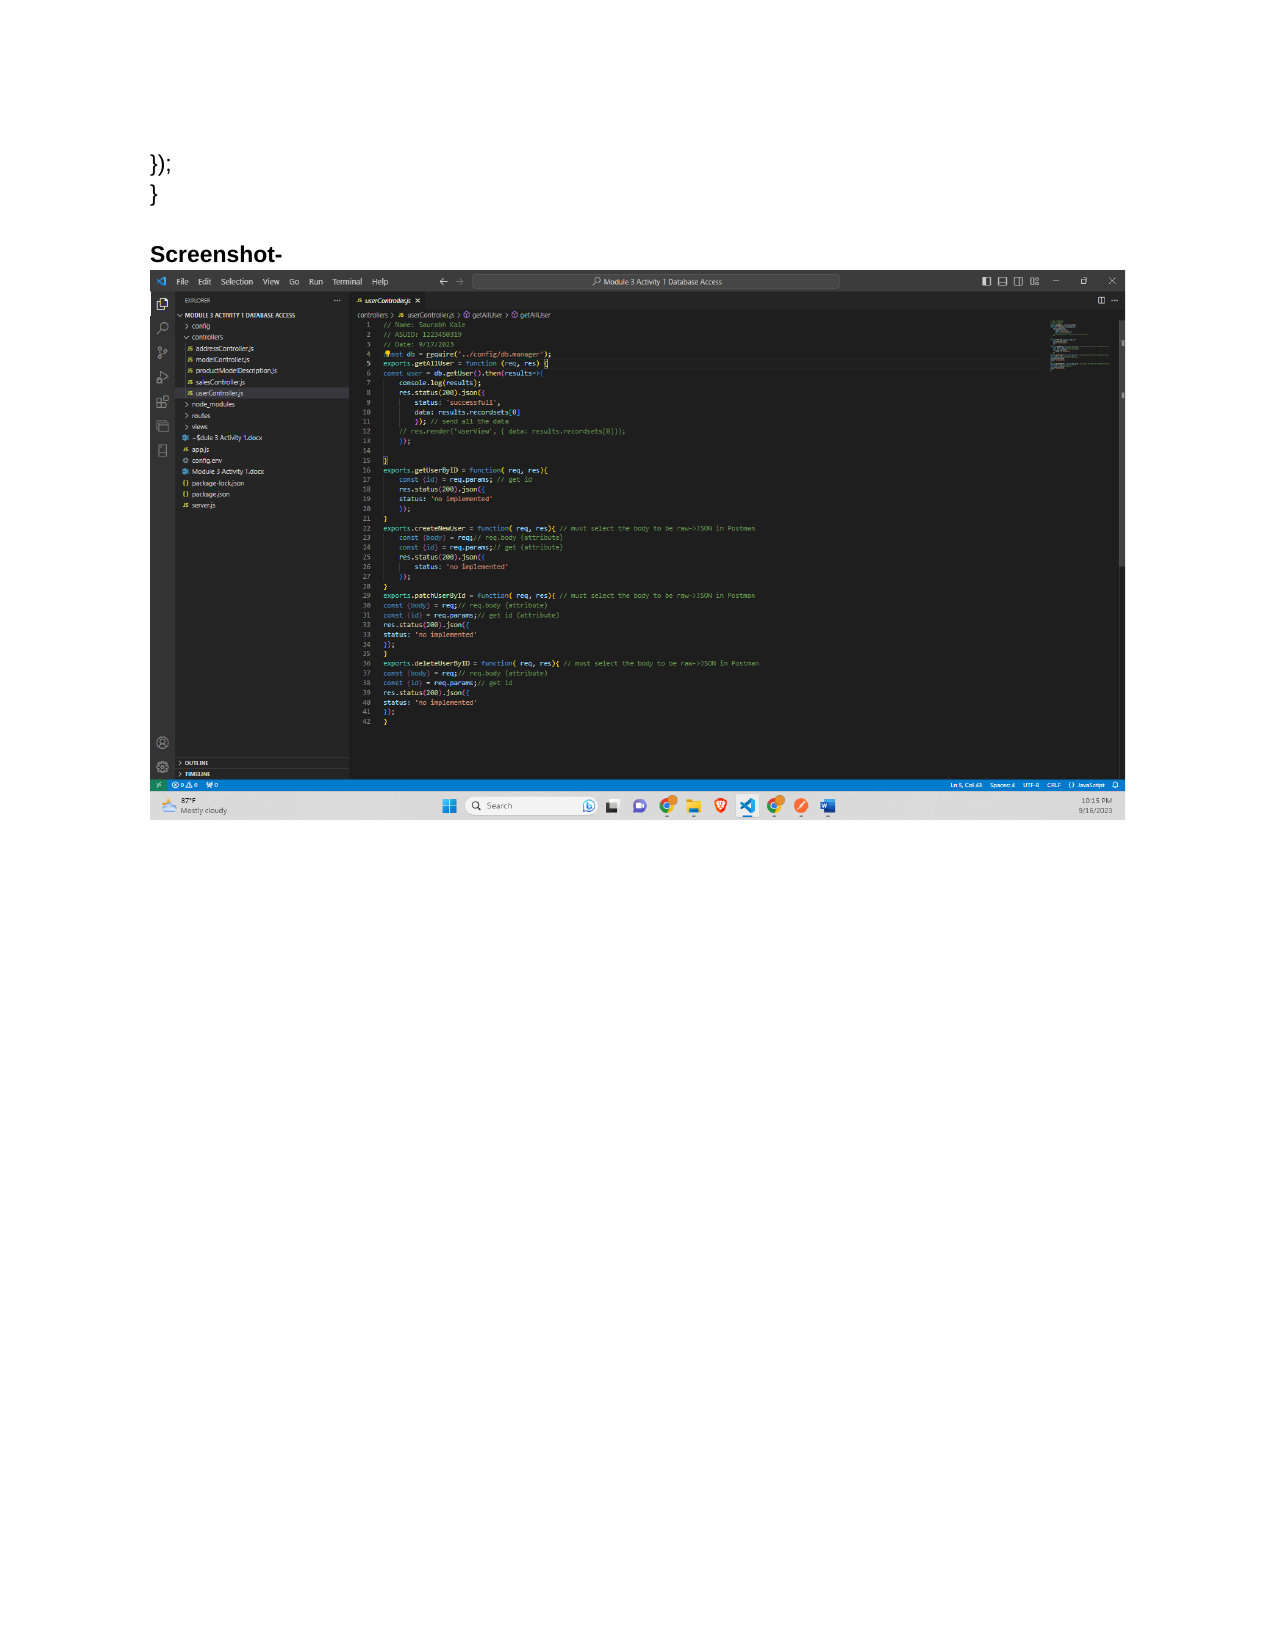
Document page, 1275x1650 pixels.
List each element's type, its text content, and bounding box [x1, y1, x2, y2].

text } [150, 180, 1125, 207]
picture [150, 270, 1125, 820]
text Screenshot- [150, 241, 1125, 267]
text }); [150, 150, 1125, 176]
